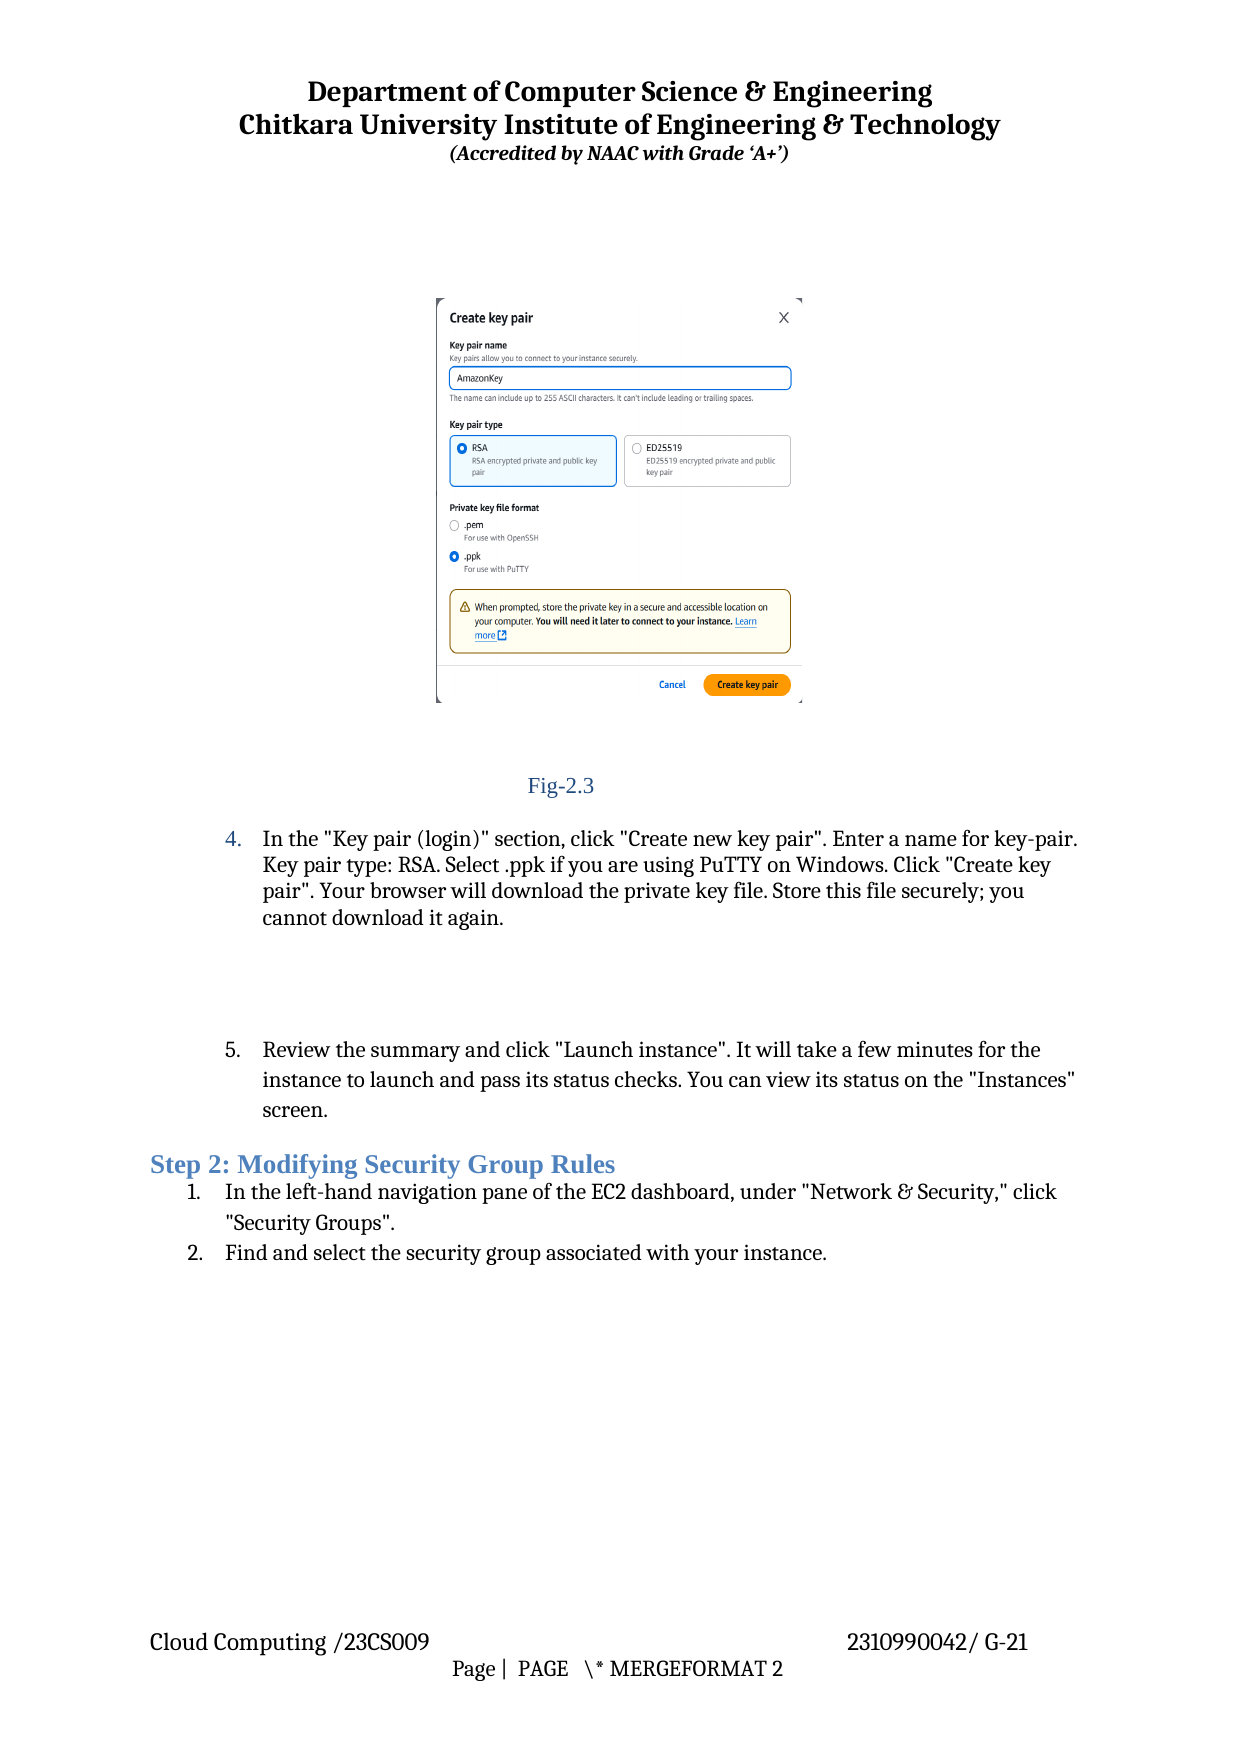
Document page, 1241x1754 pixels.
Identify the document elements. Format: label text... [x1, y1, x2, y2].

list Find and select the security group associated with your instance. [187, 1239, 1090, 1266]
list Review the summary and click "Launch instance". It will take a few minutes for the instance to launch and pass its status checks. You can view its status on the "Instances" screen. [225, 1036, 1090, 1123]
picture [436, 298, 803, 703]
list In the "Key pair (login)" section, click "Create new key pair". Enter a name for key-pair. Key pair type: RSA. Select .ppk if you are using PuTTY on Windows. Click "Create key pair". Your browser will download the private key file. Store this file securely; you cannot download it again. [225, 825, 1090, 931]
list In the left-hand navigation pane of the EC2 dashboard, under "Network & Security," click "Security Groups". [187, 1179, 1090, 1236]
subtitle Step 2: Modifying Security Group Rules [150, 1148, 1090, 1179]
text Fig-2.3 [150, 772, 1090, 798]
